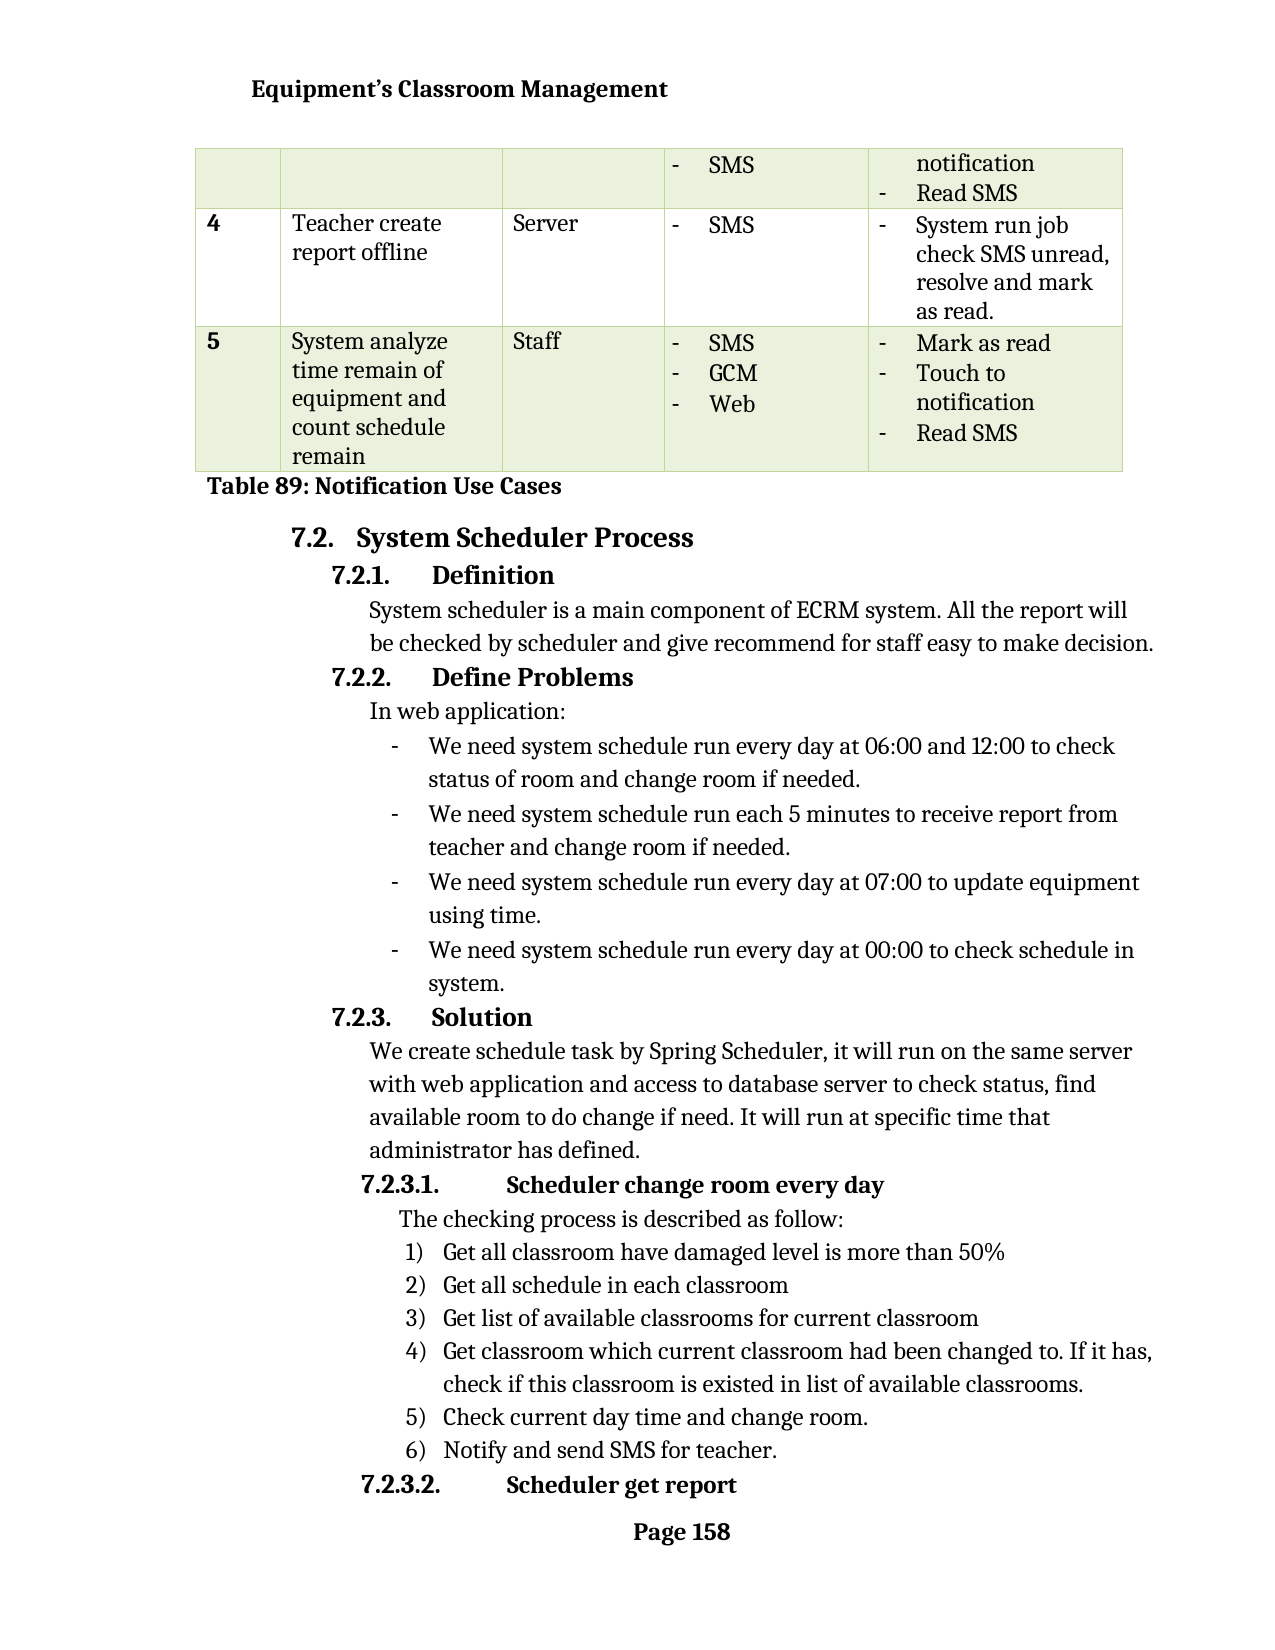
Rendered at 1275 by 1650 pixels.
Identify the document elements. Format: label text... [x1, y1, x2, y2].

list Definition [332, 560, 1157, 591]
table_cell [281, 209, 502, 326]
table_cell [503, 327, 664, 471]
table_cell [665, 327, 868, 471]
list We need system schedule run every day at 00:00 to check schedule in system. [391, 934, 1157, 997]
list In web application: [369, 697, 1157, 726]
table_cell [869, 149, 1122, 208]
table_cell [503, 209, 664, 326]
list Get classroom which current classroom had been changed to. If it has, check if this classroom is existed in list of available classrooms. [406, 1337, 1157, 1399]
list Get all schedule in each classroom [406, 1271, 1157, 1300]
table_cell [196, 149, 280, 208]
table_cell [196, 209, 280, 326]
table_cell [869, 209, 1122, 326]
list The checking process is described as follow: [399, 1205, 1157, 1234]
list We need system schedule run every day at 06:00 and 12:00 to check status of room and change room if needed. [391, 730, 1157, 794]
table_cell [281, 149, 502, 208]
list System scheduler is a main component of ECRM system. All the report will be checked by scheduler and give recommend for staff easy to make decision. [369, 596, 1157, 657]
list Get list of available classrooms for current classroom [406, 1304, 1157, 1333]
list We create schedule task by Spring Scheduler, it will run on the same server with web application and access to database server to check status, find available room to do change if need. It will run at specific time that administrator has defined. [369, 1037, 1157, 1165]
list Check current day time and change room. [406, 1403, 1157, 1432]
list Scheduler get report [361, 1469, 1157, 1500]
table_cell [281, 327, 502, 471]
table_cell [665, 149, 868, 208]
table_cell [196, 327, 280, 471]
list Get all classroom have damaged level is more than 50% [406, 1238, 1157, 1267]
list System Scheduler Process [291, 521, 1157, 555]
list Solution [332, 1002, 1157, 1033]
list We need system schedule run each 5 minutes to receive report from teacher and change room if needed. [391, 798, 1157, 862]
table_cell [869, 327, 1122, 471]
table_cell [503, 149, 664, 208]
list Notify and send SMS for teacher. [406, 1436, 1157, 1465]
list Define Problems [332, 662, 1157, 693]
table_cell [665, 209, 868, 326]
list We need system schedule run every day at 07:00 to update equipment using time. [391, 866, 1157, 929]
list Scheduler change room every day [361, 1169, 1157, 1201]
